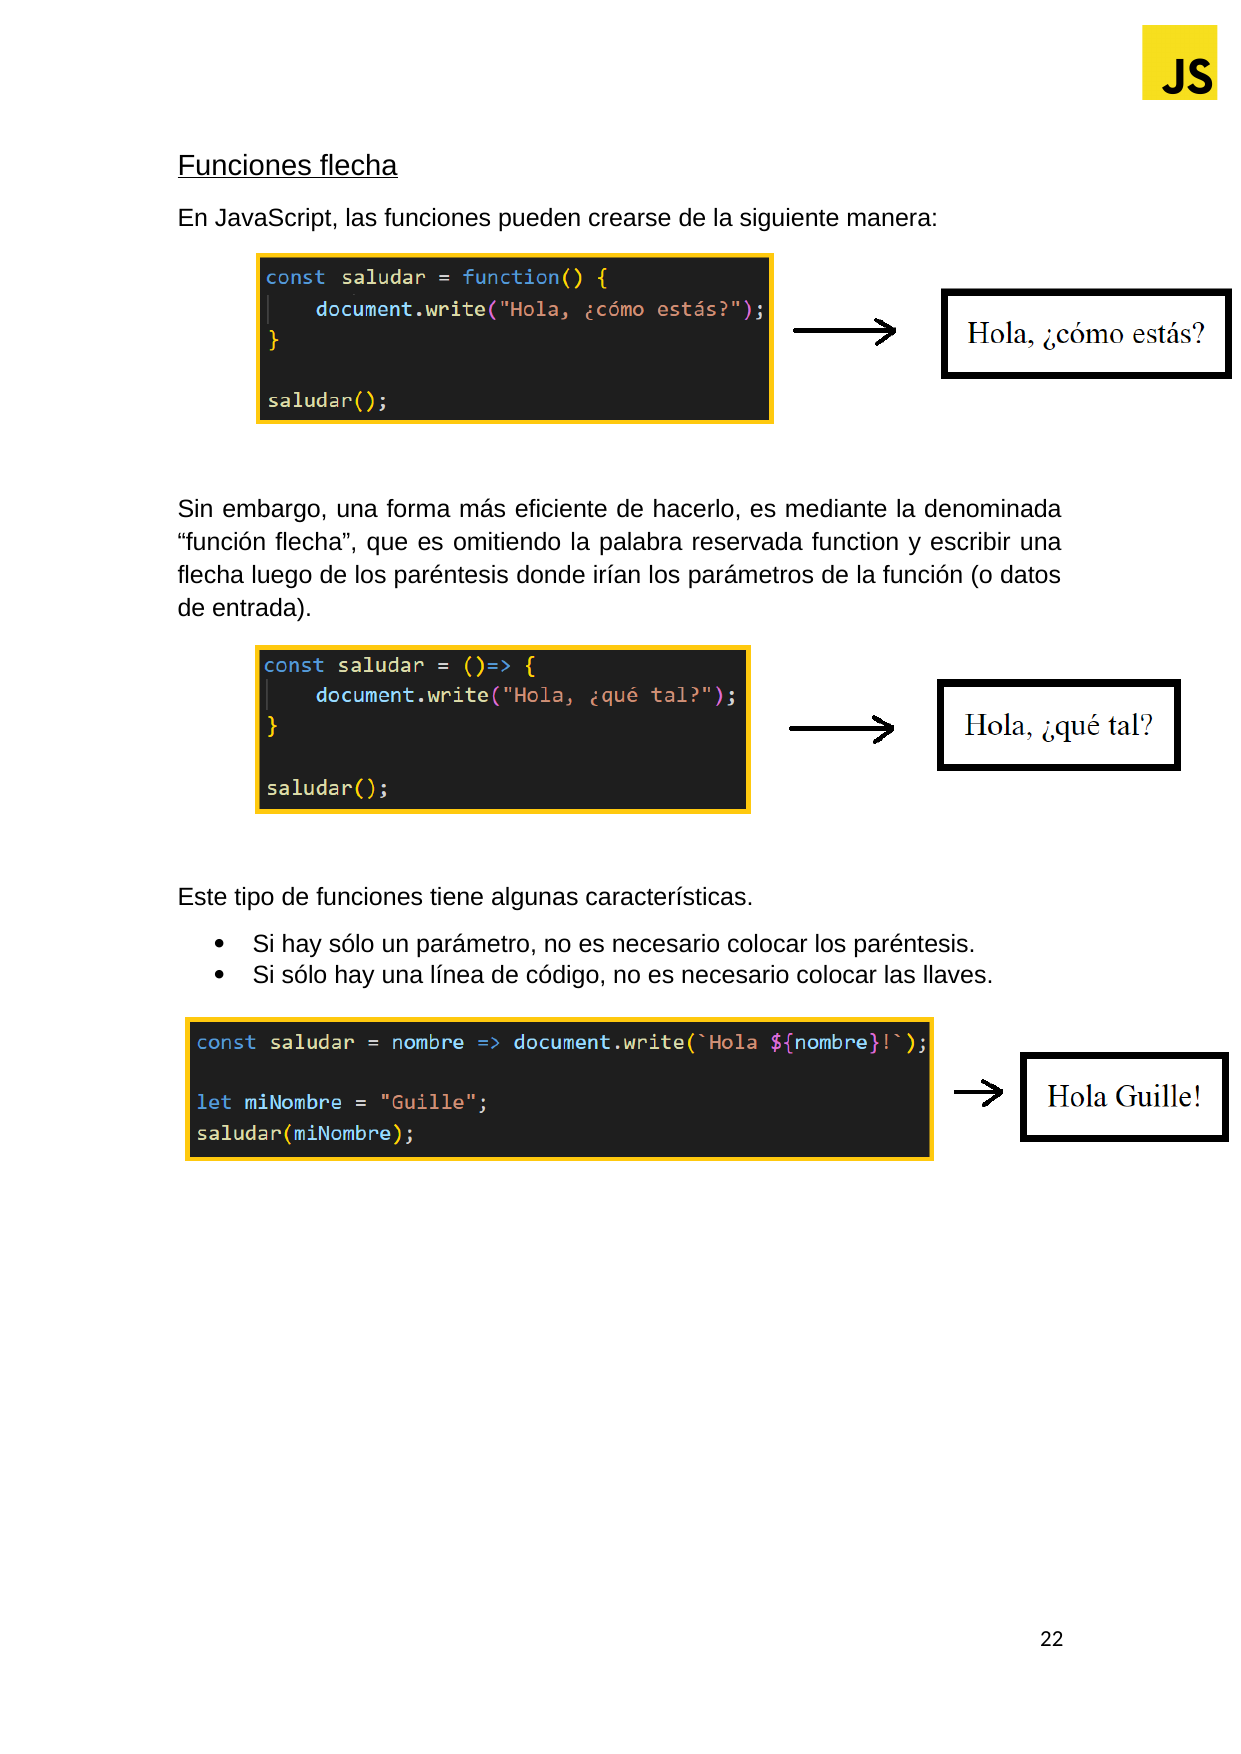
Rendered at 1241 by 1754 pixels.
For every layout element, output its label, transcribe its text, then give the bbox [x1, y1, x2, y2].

list Si hay sólo un parámetro, no es necesario colocar los paréntesis. [215, 929, 1063, 958]
text Este tipo de funciones tiene algunas características. [177, 881, 1063, 910]
picture [1142, 25, 1218, 100]
picture [177, 1008, 1241, 1167]
picture [251, 642, 1185, 815]
text Una función puede devolver un valor mediante la palabra reservada return, la cual terminará la ejecución de la función. Dicho valor puede ser guardado dentro de una variable.Funciones flecha [177, 148, 1063, 181]
text En JavaScript, las funciones pueden crearse de la siguiente manera: [177, 203, 1063, 232]
picture [251, 250, 1235, 428]
text Sin embargo, una forma más eficiente de hacerlo, es mediante la denominada “función flecha”, que es omitiendo la palabra reservada function y escribir una flecha luego de los paréntesis donde irían los parámetros de la función (o datos de entrada). [177, 494, 1063, 622]
list Si sólo hay una línea de código, no es necesario colocar las llaves. [215, 960, 1063, 989]
